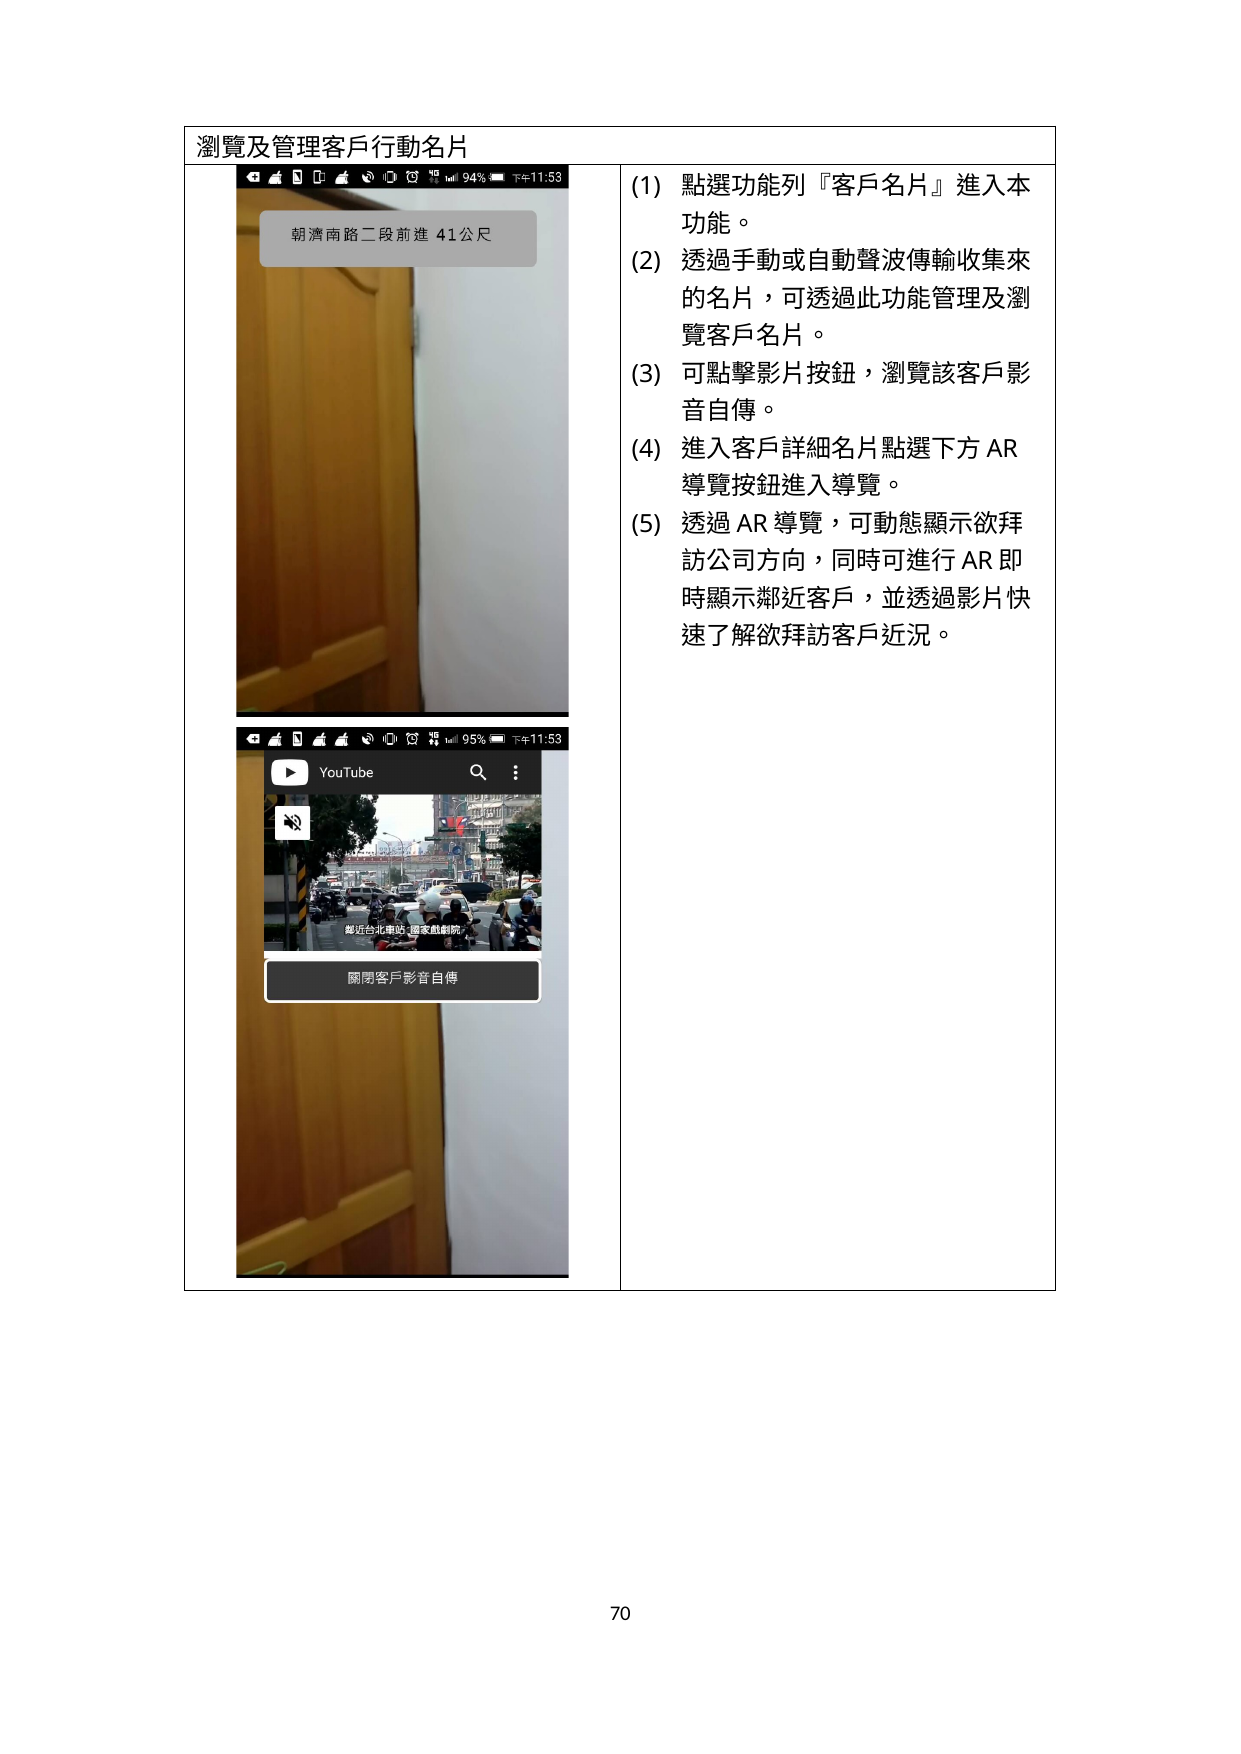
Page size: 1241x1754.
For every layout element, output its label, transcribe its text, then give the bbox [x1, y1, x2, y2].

picture [236, 727, 569, 1278]
picture [236, 165, 569, 717]
table_header 瀏覽及管理客戶行動名片 [185, 127, 1055, 164]
table_cell [185, 165, 620, 1290]
table_cell 點選功能列『客戶名片』進入本功能。 透過手動或自動聲波傳輸收集來的名片，可透過此功能管理及瀏覽客戶名片。 可點擊影片按鈕，瀏覽該客戶影音自傳。 進入客戶詳細名片點選下方AR導覽按鈕進入導覽。 透過AR導覽，可動態顯示欲拜訪公司方向，同時可進行AR即時顯示鄰近客戶，並透過影片快速了解欲拜訪客戶近況。 [621, 165, 1055, 1290]
